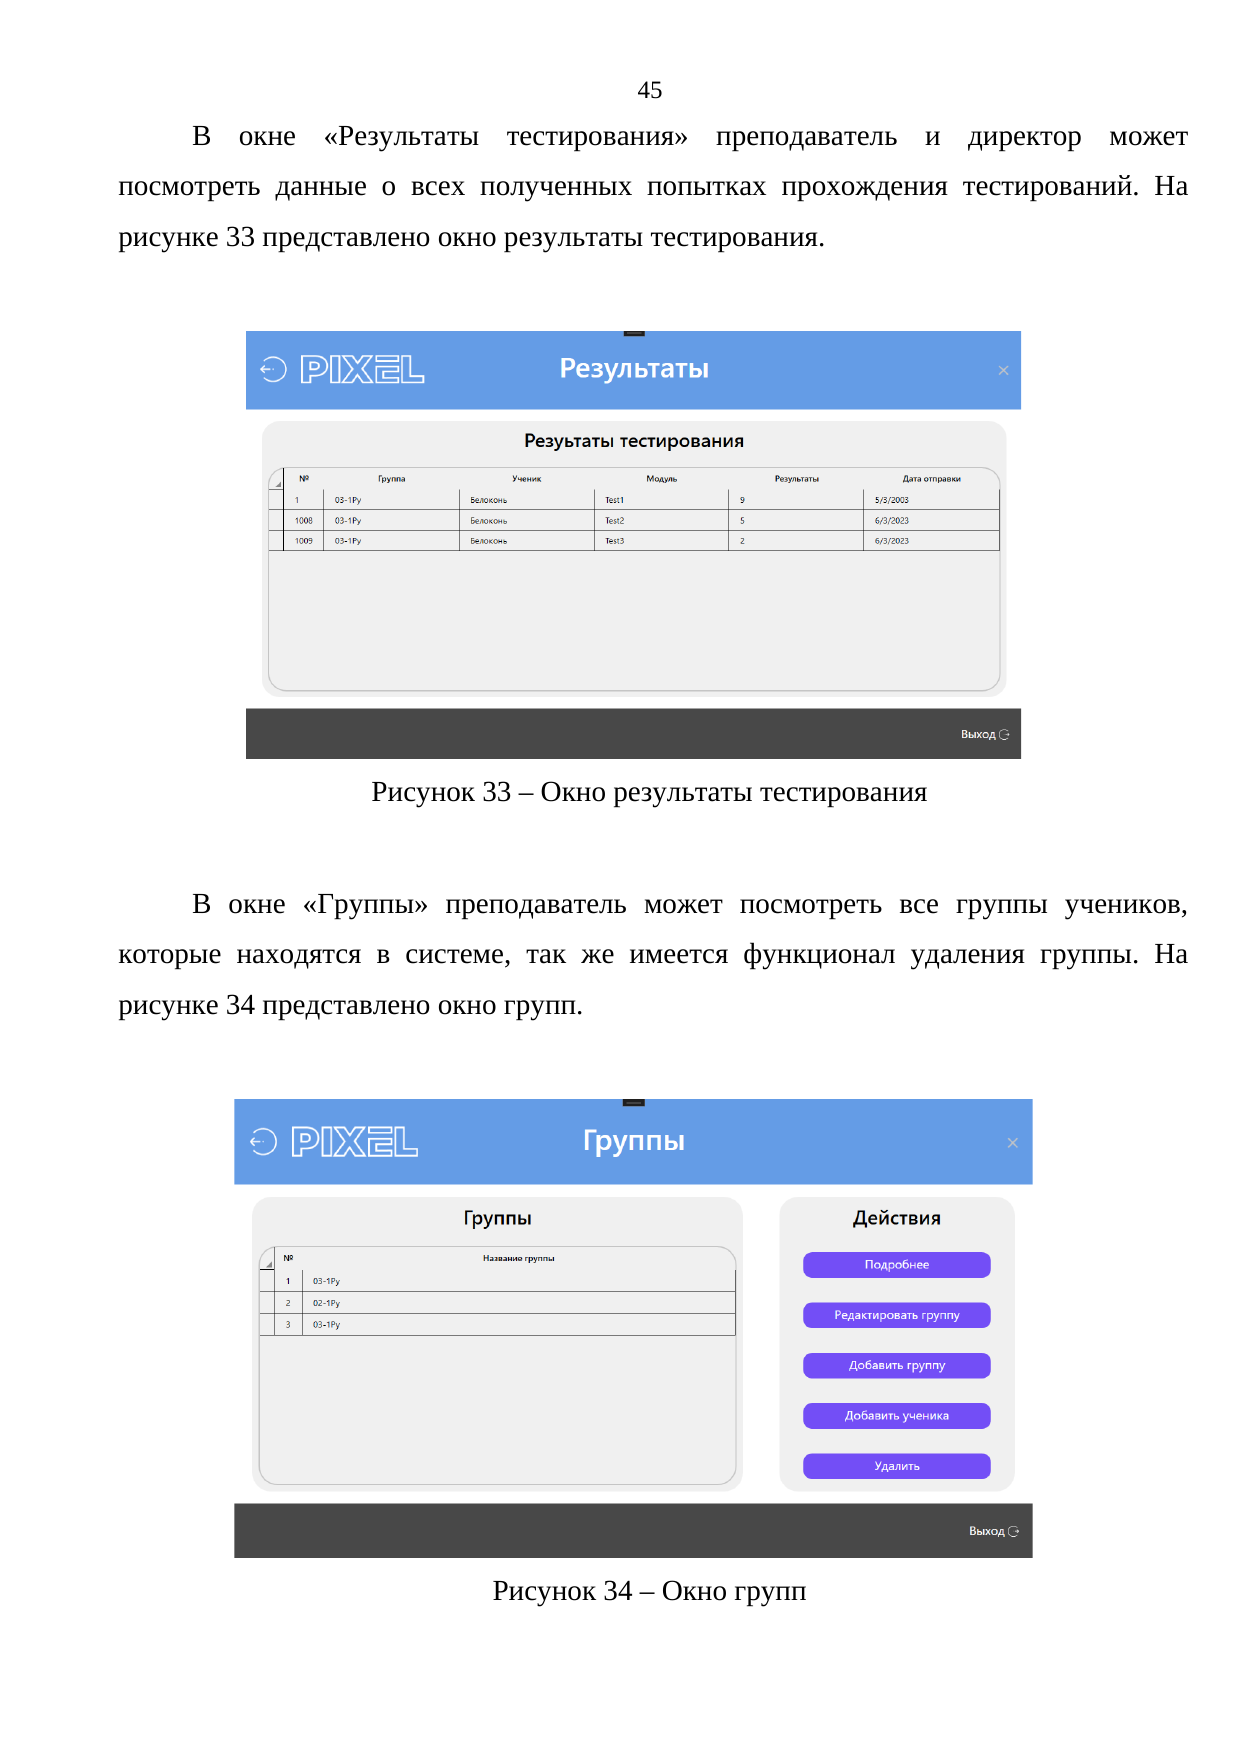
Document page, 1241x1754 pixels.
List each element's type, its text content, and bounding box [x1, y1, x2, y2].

text В окне «Результаты тестирования» преподаватель и директор может посмотреть данные о всех полученных попытках прохождения тестирований. На рисунке 33 представлено окно результаты тестирования. [118, 118, 1189, 252]
picture [234, 1099, 1033, 1558]
picture [246, 331, 1022, 759]
text Рисунок 33 – Окно результаты тестирования [133, 774, 1166, 807]
text В окне «Группы» преподаватель может посмотреть все группы учеников, которые находятся в системе, так же имеется функционал удаления группы. На рисунке 34 представлено окно групп. [118, 886, 1189, 1020]
text Рисунок 34 – Окно групп [133, 1573, 1166, 1607]
